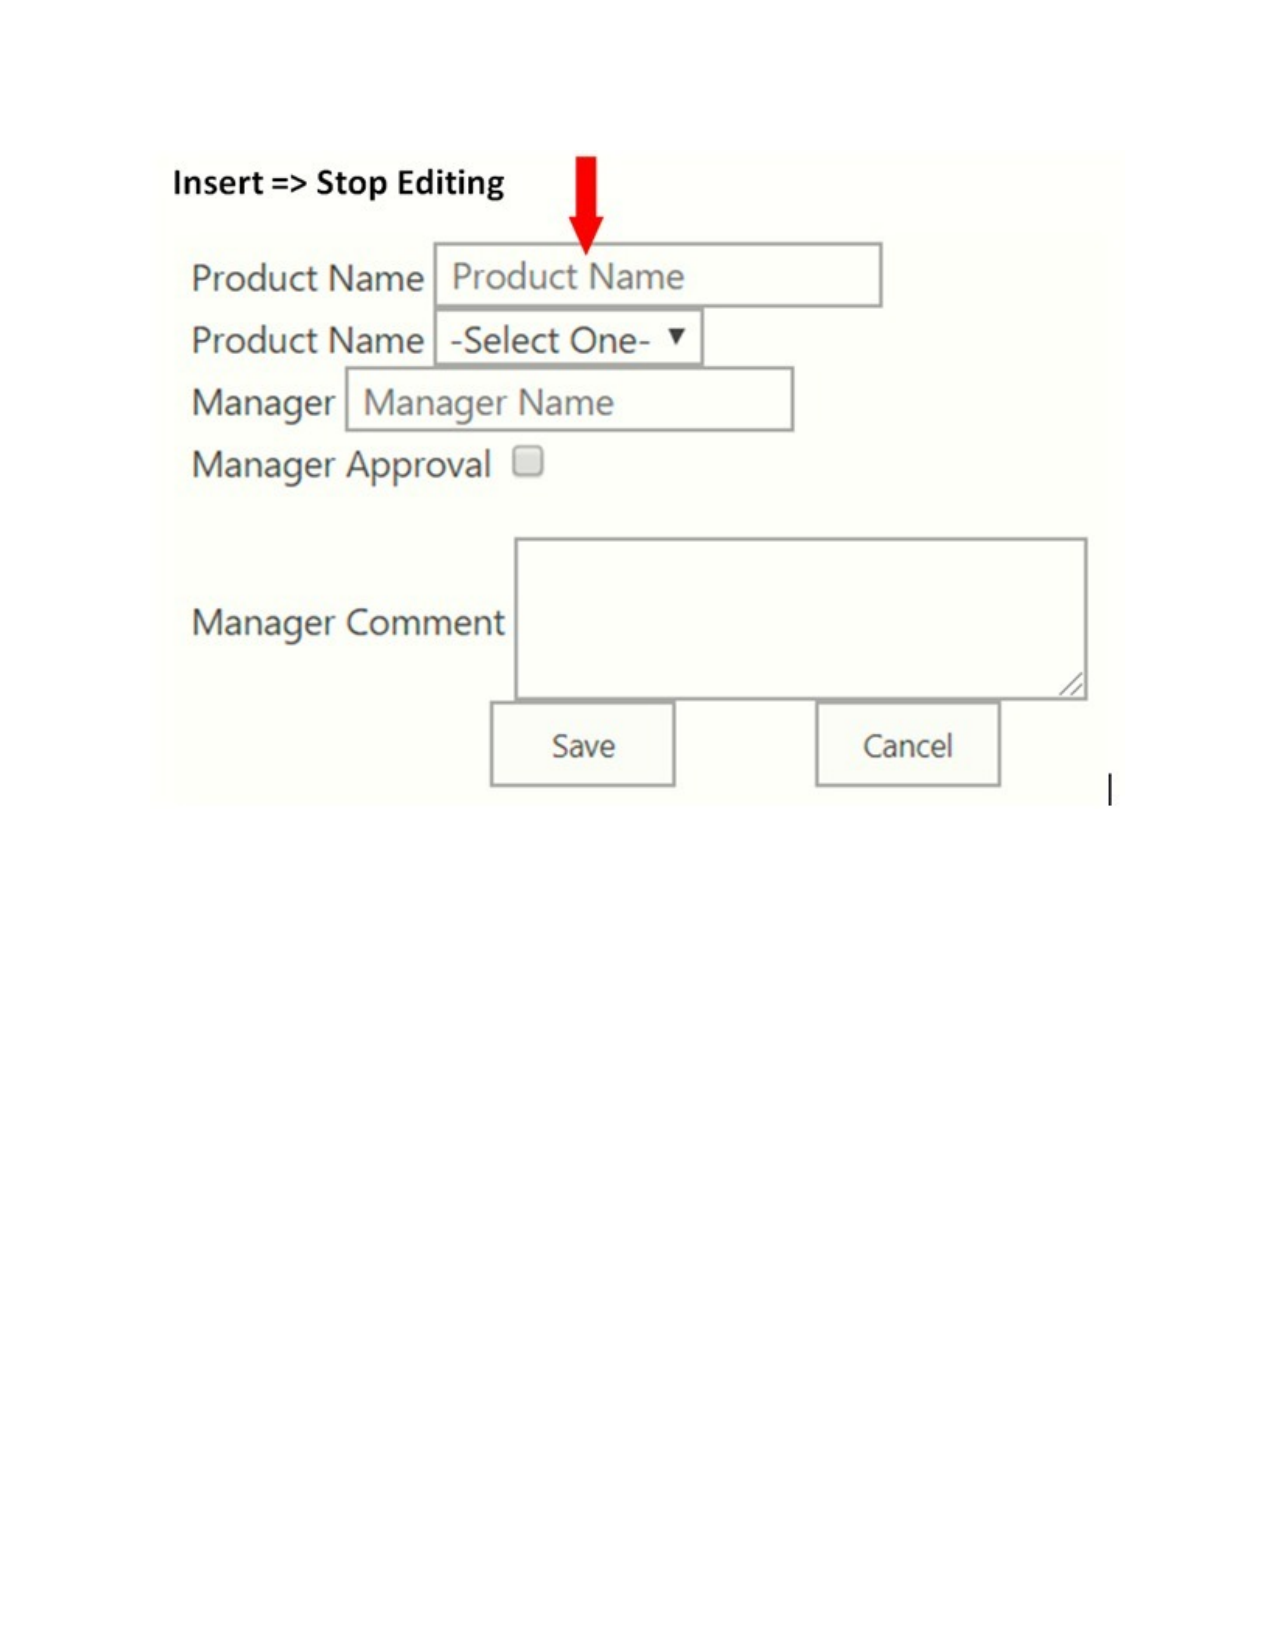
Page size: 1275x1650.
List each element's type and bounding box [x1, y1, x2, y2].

picture [150, 150, 1125, 809]
